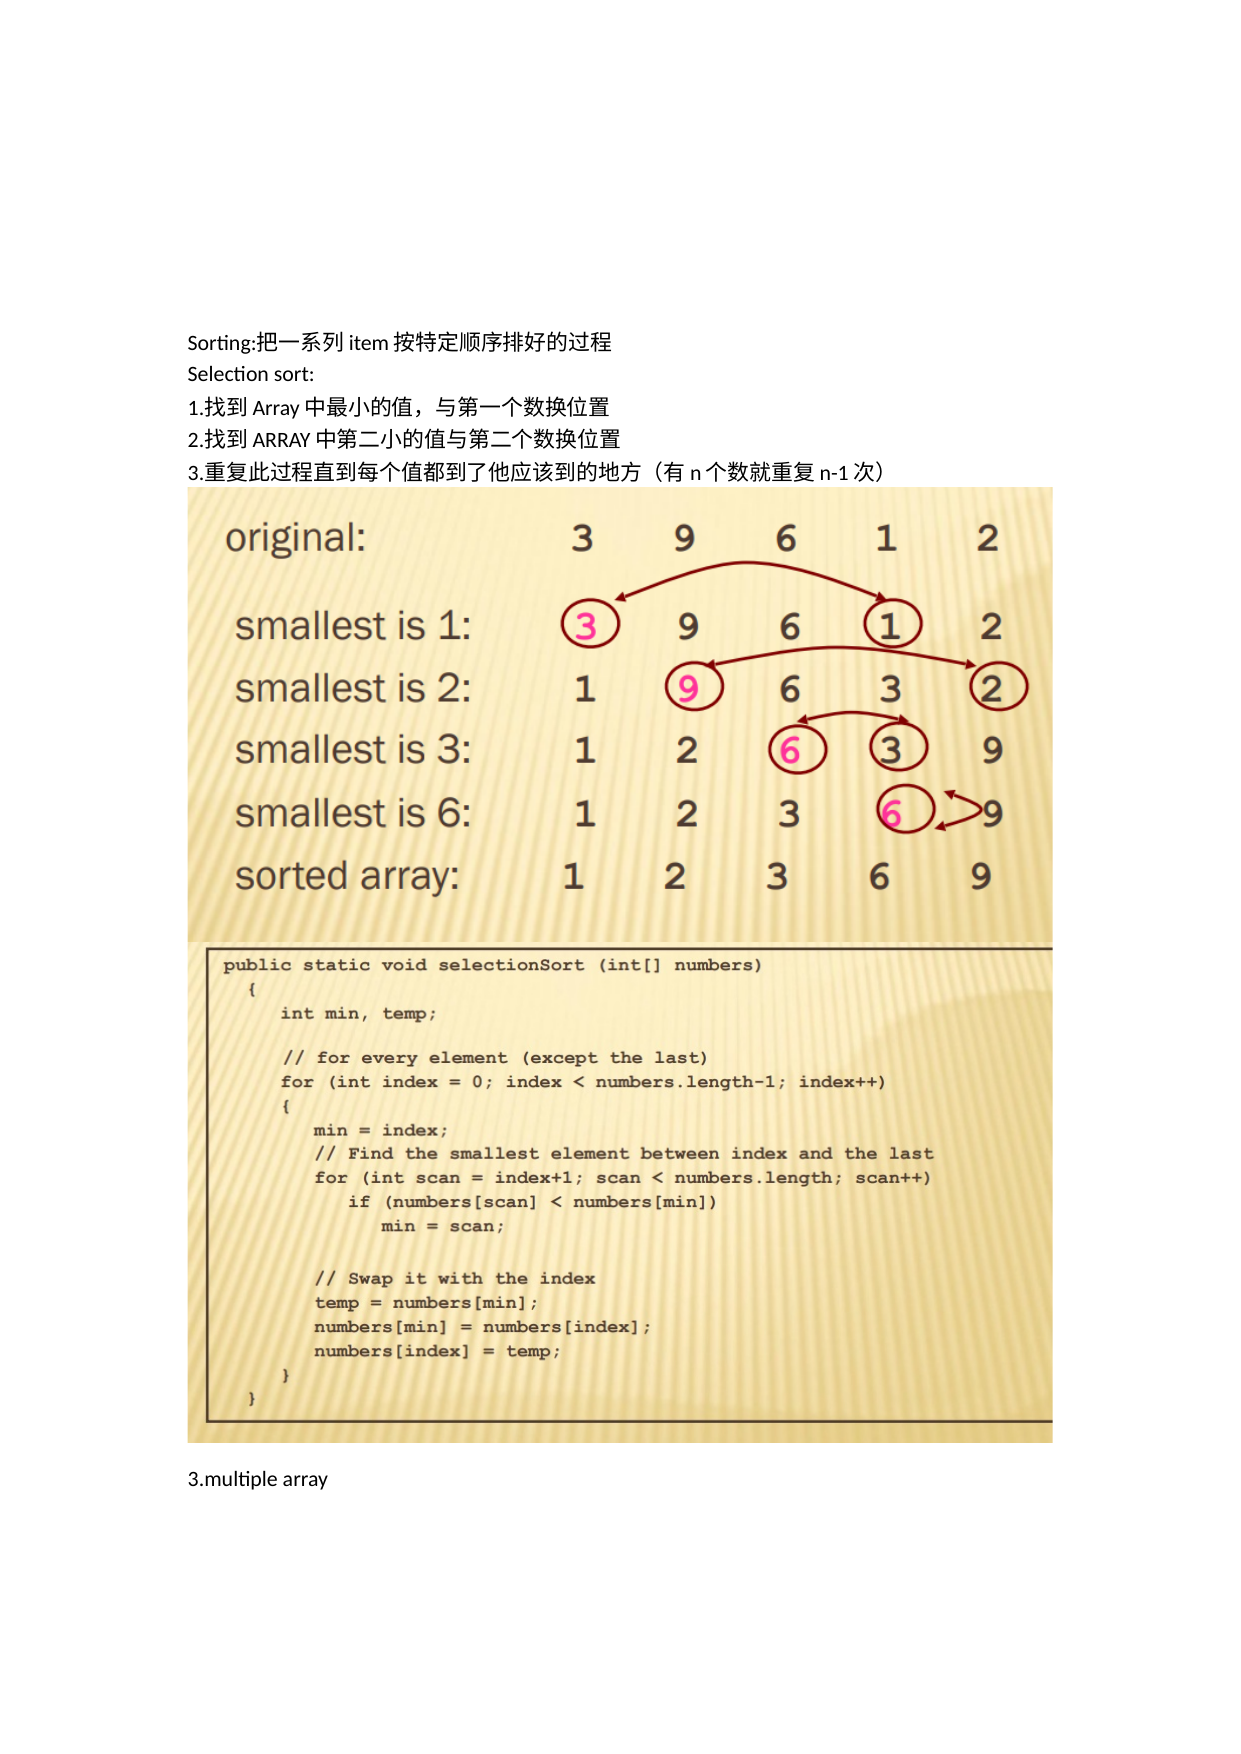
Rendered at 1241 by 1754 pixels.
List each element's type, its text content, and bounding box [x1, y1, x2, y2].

text Sorting:把一系列item按特定顺序排好的过程 [187, 324, 1053, 357]
text 3.重复此过程直到每个值都到了他应该到的地方（有n个数就重复n-1次） [187, 454, 1053, 487]
text Selection sort: [187, 357, 1053, 389]
text 1.找到Array中最小的值，与第一个数换位置 [187, 389, 1053, 422]
text 2.找到ARRAY中第二小的值与第二个数换位置 [187, 422, 1053, 454]
picture [187, 487, 1053, 1443]
text 3.multiple array [187, 1462, 1053, 1494]
